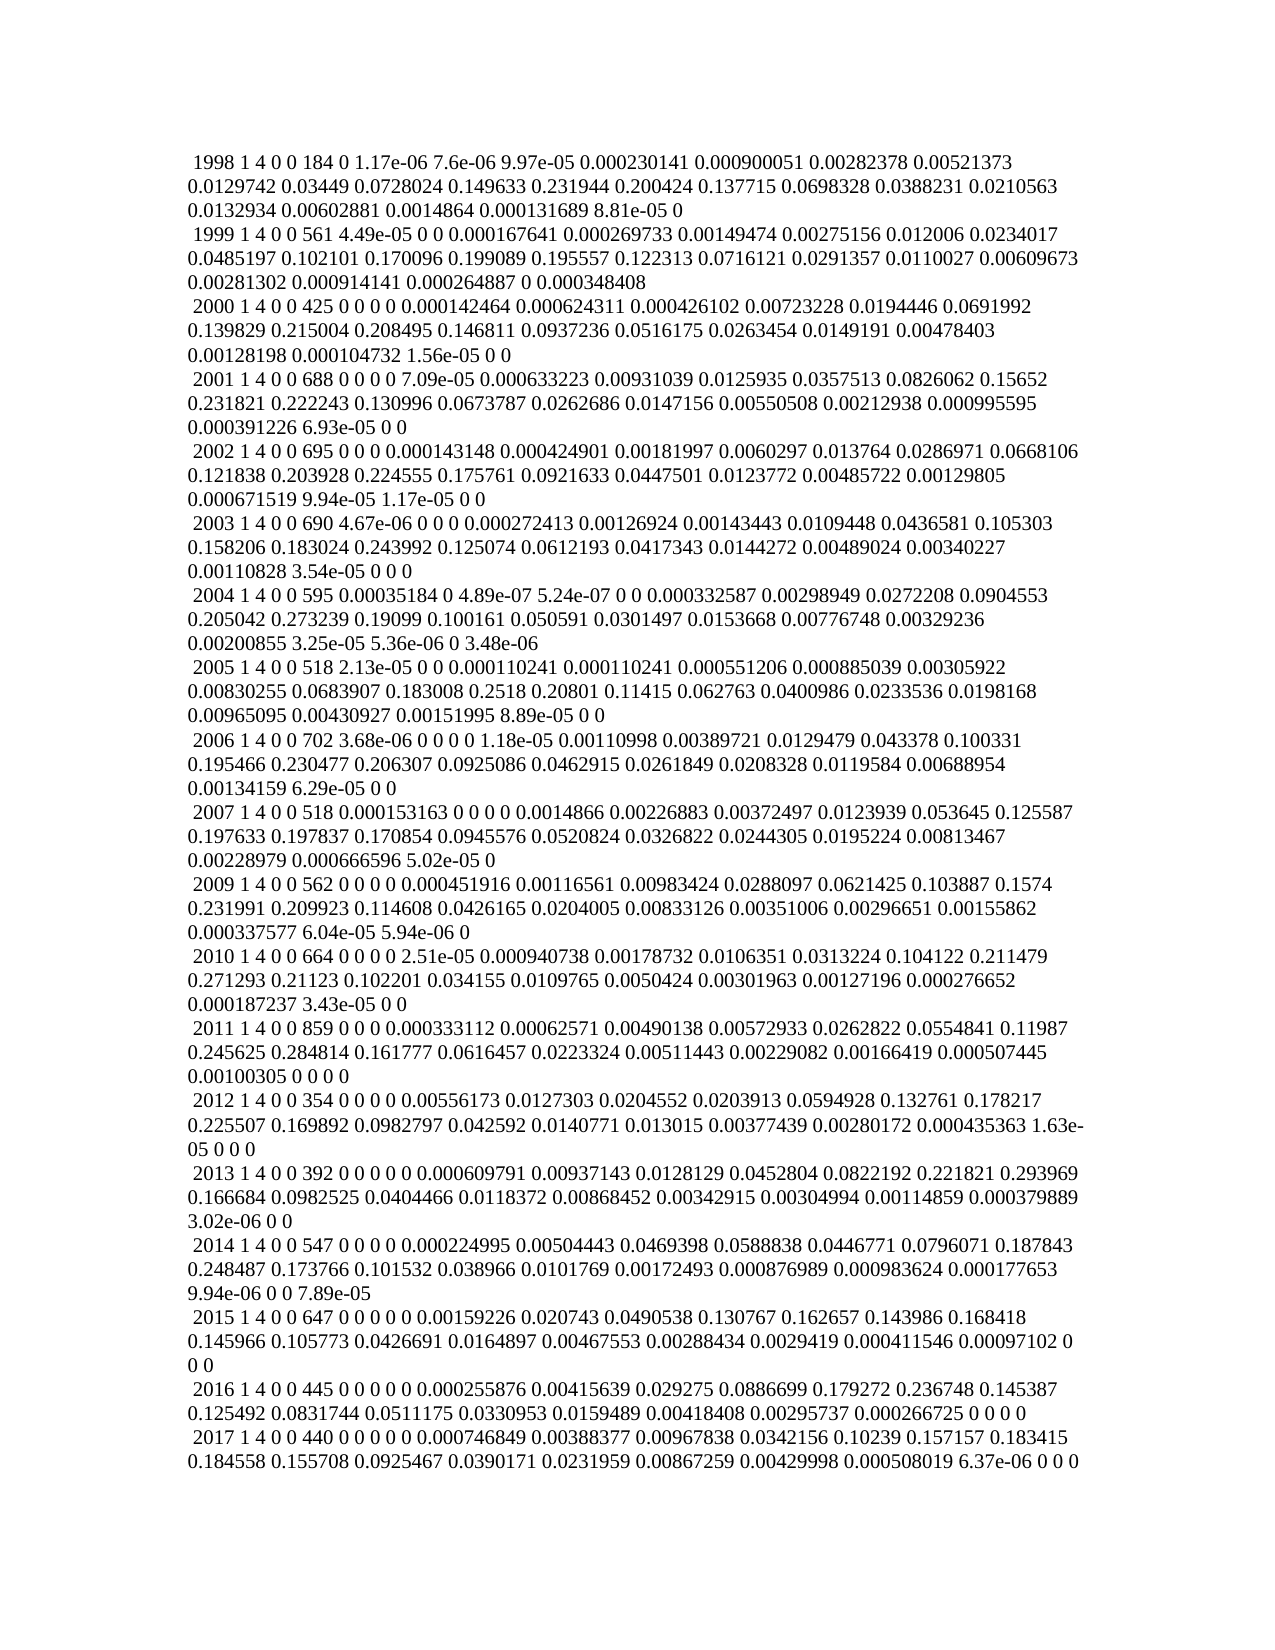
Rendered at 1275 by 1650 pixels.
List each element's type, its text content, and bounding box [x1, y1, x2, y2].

text 2017 1 4 0 0 440 0 0 0 0 0 0.000746849 0.00388377 0.00967838 0.0342156 0.10239 0.157157 0.183415 0.184558 0.155708 0.0925467 0.0390171 0.0231959 0.00867259 0.00429998 0.000508019 6.37e-06 0 0 0 [187, 1425, 1087, 1473]
text 1998 1 4 0 0 184 0 1.17e-06 7.6e-06 9.97e-05 0.000230141 0.000900051 0.00282378 0.00521373 0.0129742 0.03449 0.0728024 0.149633 0.231944 0.200424 0.137715 0.0698328 0.0388231 0.0210563 0.0132934 0.00602881 0.0014864 0.000131689 8.81e-05 0 [187, 150, 1087, 222]
text 2001 1 4 0 0 688 0 0 0 0 7.09e-05 0.000633223 0.00931039 0.0125935 0.0357513 0.0826062 0.15652 0.231821 0.222243 0.130996 0.0673787 0.0262686 0.0147156 0.00550508 0.00212938 0.000995595 0.000391226 6.93e-05 0 0 [187, 367, 1087, 439]
text 2011 1 4 0 0 859 0 0 0 0.000333112 0.00062571 0.00490138 0.00572933 0.0262822 0.0554841 0.11987 0.245625 0.284814 0.161777 0.0616457 0.0223324 0.00511443 0.00229082 0.00166419 0.000507445 0.00100305 0 0 0 0 [187, 1016, 1087, 1088]
text 2016 1 4 0 0 445 0 0 0 0 0 0.000255876 0.00415639 0.029275 0.0886699 0.179272 0.236748 0.145387 0.125492 0.0831744 0.0511175 0.0330953 0.0159489 0.00418408 0.00295737 0.000266725 0 0 0 0 [187, 1377, 1087, 1425]
text 2002 1 4 0 0 695 0 0 0 0.000143148 0.000424901 0.00181997 0.0060297 0.013764 0.0286971 0.0668106 0.121838 0.203928 0.224555 0.175761 0.0921633 0.0447501 0.0123772 0.00485722 0.00129805 0.000671519 9.94e-05 1.17e-05 0 0 [187, 439, 1087, 511]
text 2003 1 4 0 0 690 4.67e-06 0 0 0 0.000272413 0.00126924 0.00143443 0.0109448 0.0436581 0.105303 0.158206 0.183024 0.243992 0.125074 0.0612193 0.0417343 0.0144272 0.00489024 0.00340227 0.00110828 3.54e-05 0 0 0 [187, 511, 1087, 583]
text 2010 1 4 0 0 664 0 0 0 0 2.51e-05 0.000940738 0.00178732 0.0106351 0.0313224 0.104122 0.211479 0.271293 0.21123 0.102201 0.034155 0.0109765 0.0050424 0.00301963 0.00127196 0.000276652 0.000187237 3.43e-05 0 0 [187, 944, 1087, 1016]
text 1999 1 4 0 0 561 4.49e-05 0 0 0.000167641 0.000269733 0.00149474 0.00275156 0.012006 0.0234017 0.0485197 0.102101 0.170096 0.199089 0.195557 0.122313 0.0716121 0.0291357 0.0110027 0.00609673 0.00281302 0.000914141 0.000264887 0 0.000348408 [187, 222, 1087, 294]
text 2006 1 4 0 0 702 3.68e-06 0 0 0 0 1.18e-05 0.00110998 0.00389721 0.0129479 0.043378 0.100331 0.195466 0.230477 0.206307 0.0925086 0.0462915 0.0261849 0.0208328 0.0119584 0.00688954 0.00134159 6.29e-05 0 0 [187, 727, 1087, 800]
text 2009 1 4 0 0 562 0 0 0 0 0.000451916 0.00116561 0.00983424 0.0288097 0.0621425 0.103887 0.1574 0.231991 0.209923 0.114608 0.0426165 0.0204005 0.00833126 0.00351006 0.00296651 0.00155862 0.000337577 6.04e-05 5.94e-06 0 [187, 872, 1087, 944]
text 2005 1 4 0 0 518 2.13e-05 0 0 0.000110241 0.000110241 0.000551206 0.000885039 0.00305922 0.00830255 0.0683907 0.183008 0.2518 0.20801 0.11415 0.062763 0.0400986 0.0233536 0.0198168 0.00965095 0.00430927 0.00151995 8.89e-05 0 0 [187, 655, 1087, 727]
text 2013 1 4 0 0 392 0 0 0 0 0 0.000609791 0.00937143 0.0128129 0.0452804 0.0822192 0.221821 0.293969 0.166684 0.0982525 0.0404466 0.0118372 0.00868452 0.00342915 0.00304994 0.00114859 0.000379889 3.02e-06 0 0 [187, 1161, 1087, 1233]
text 2014 1 4 0 0 547 0 0 0 0 0.000224995 0.00504443 0.0469398 0.0588838 0.0446771 0.0796071 0.187843 0.248487 0.173766 0.101532 0.038966 0.0101769 0.00172493 0.000876989 0.000983624 0.000177653 9.94e-06 0 0 7.89e-05 [187, 1233, 1087, 1305]
text 2004 1 4 0 0 595 0.00035184 0 4.89e-07 5.24e-07 0 0 0.000332587 0.00298949 0.0272208 0.0904553 0.205042 0.273239 0.19099 0.100161 0.050591 0.0301497 0.0153668 0.00776748 0.00329236 0.00200855 3.25e-05 5.36e-06 0 3.48e-06 [187, 583, 1087, 655]
text 2015 1 4 0 0 647 0 0 0 0 0 0.00159226 0.020743 0.0490538 0.130767 0.162657 0.143986 0.168418 0.145966 0.105773 0.0426691 0.0164897 0.00467553 0.00288434 0.0029419 0.000411546 0.00097102 0 0 0 [187, 1305, 1087, 1377]
text 2007 1 4 0 0 518 0.000153163 0 0 0 0 0.0014866 0.00226883 0.00372497 0.0123939 0.053645 0.125587 0.197633 0.197837 0.170854 0.0945576 0.0520824 0.0326822 0.0244305 0.0195224 0.00813467 0.00228979 0.000666596 5.02e-05 0 [187, 800, 1087, 872]
text 2012 1 4 0 0 354 0 0 0 0 0.00556173 0.0127303 0.0204552 0.0203913 0.0594928 0.132761 0.178217 0.225507 0.169892 0.0982797 0.042592 0.0140771 0.013015 0.00377439 0.00280172 0.000435363 1.63e-05 0 0 0 [187, 1088, 1087, 1161]
text 2000 1 4 0 0 425 0 0 0 0 0.000142464 0.000624311 0.000426102 0.00723228 0.0194446 0.0691992 0.139829 0.215004 0.208495 0.146811 0.0937236 0.0516175 0.0263454 0.0149191 0.00478403 0.00128198 0.000104732 1.56e-05 0 0 [187, 294, 1087, 367]
